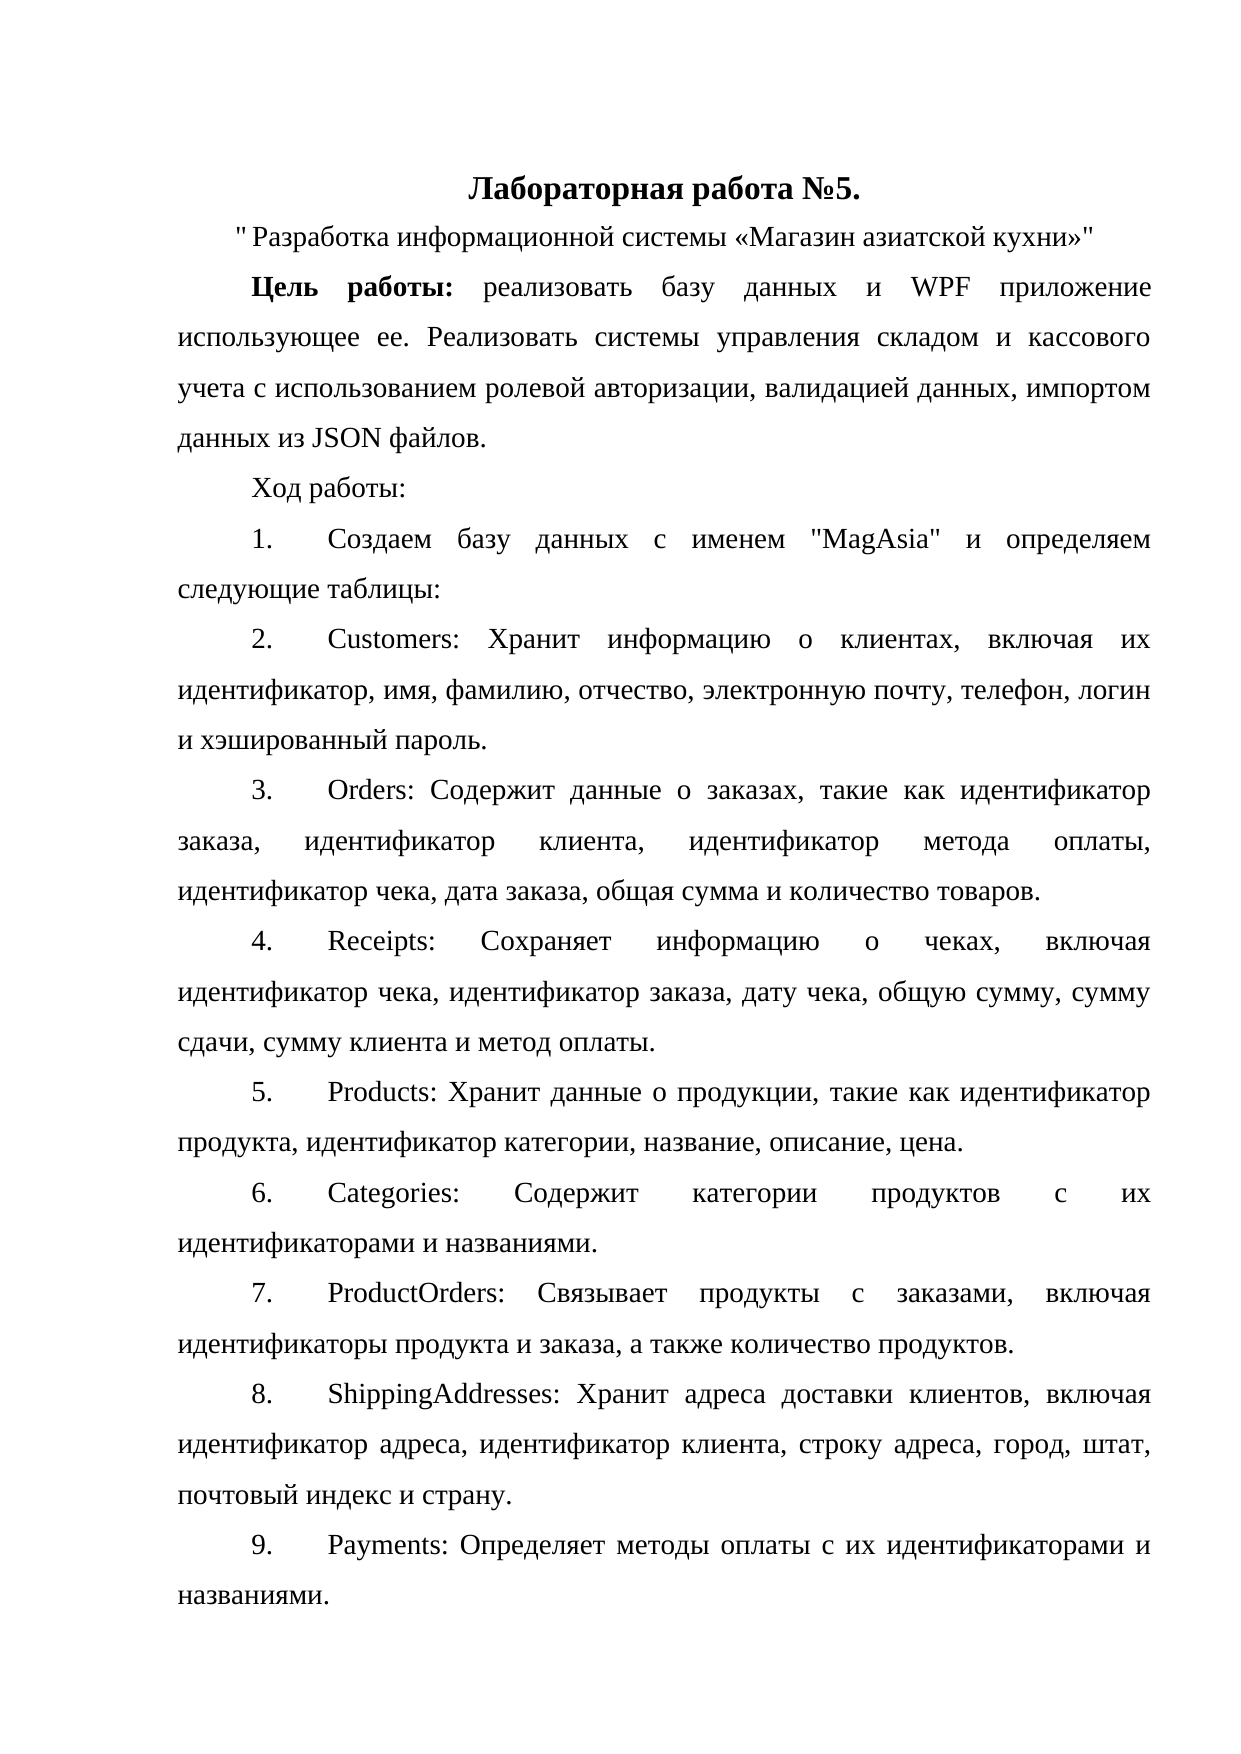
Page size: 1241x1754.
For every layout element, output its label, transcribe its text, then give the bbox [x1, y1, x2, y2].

list ShippingAddresses: Хранит адреса доставки клиентов, включая идентификатор адреса, идентификатор клиента, строку адреса, город, штат, почтовый индекс и страну. [177, 1376, 1152, 1510]
list ProductOrders: Связывает продукты с заказами, включая идентификаторы продукта и заказа, а также количество продуктов. [177, 1276, 1152, 1359]
list Categories: Содержит категории продуктов с их идентификаторами и названиями. [177, 1175, 1152, 1259]
list Создаем базу данных с именем "MagAsia" и определяем следующие таблицы: [177, 521, 1152, 605]
list Orders: Содержит данные о заказах, такие как идентификатор заказа, идентификатор клиента, идентификатор метода оплаты, идентификатор чека, дата заказа, общая сумма и количество товаров. [177, 772, 1152, 907]
list Цель работы: реализовать базу данных и WPF приложение использующее ее. Реализовать системы управления складом и кассового учета с использованием ролевой авторизации, валидацией данных, импортом данных из JSON файлов. [177, 269, 1152, 454]
list Ход работы: [177, 471, 1152, 504]
text " Разработка информационной системы «Магазин азиатской кухни»" [177, 219, 1152, 252]
list Payments: Определяет методы оплаты с их идентификаторами и названиями. [177, 1527, 1152, 1611]
list Customers: Хранит информацию о клиентах, включая их идентификатор, имя, фамилию, отчество, электронную почту, телефон, логин и хэшированный пароль. [177, 621, 1152, 756]
subtitle Лабораторная работа №5. [177, 168, 1152, 206]
list Products: Хранит данные о продукции, такие как идентификатор продукта, идентификатор категории, название, описание, цена. [177, 1074, 1152, 1158]
list Receipts: Сохраняет информацию о чеках, включая идентификатор чека, идентификатор заказа, дату чека, общую сумму, сумму сдачи, сумму клиента и метод оплаты. [177, 923, 1152, 1057]
